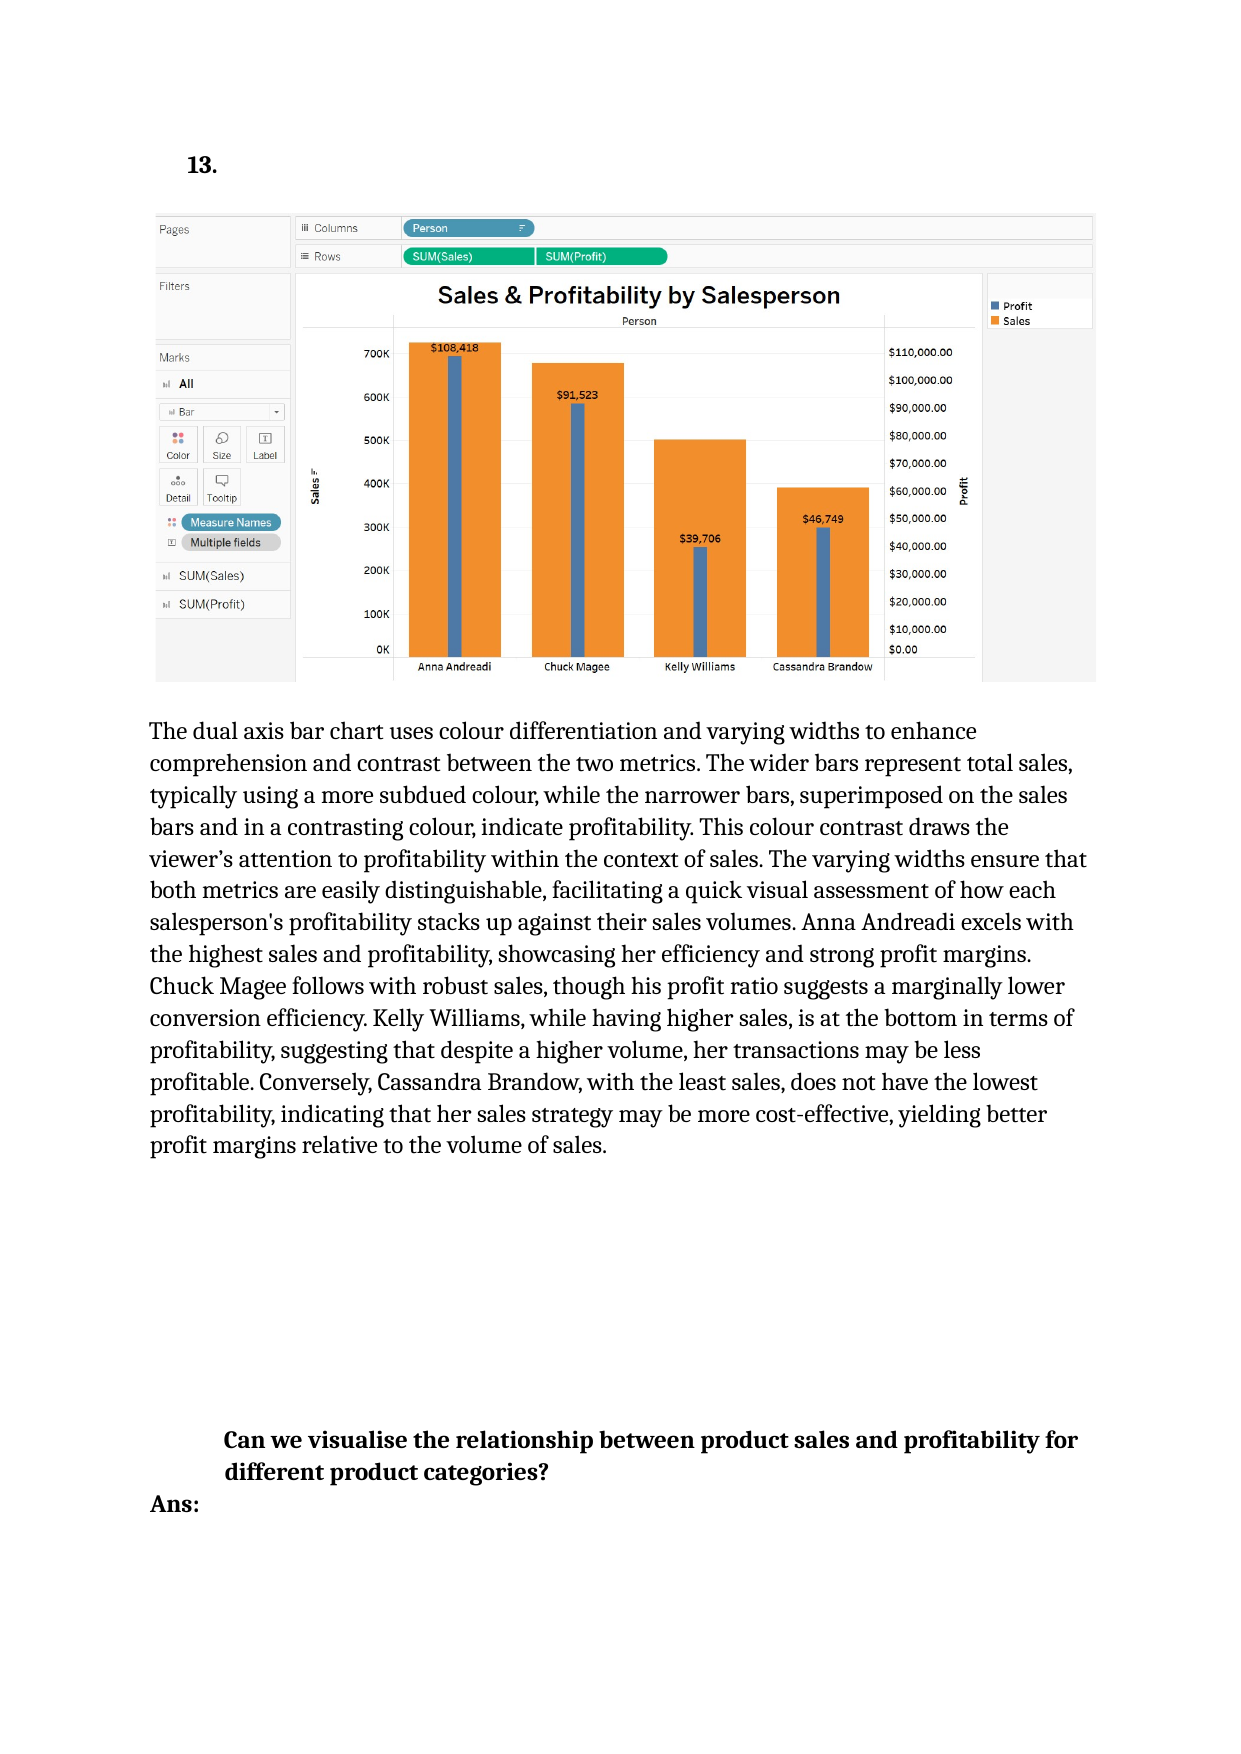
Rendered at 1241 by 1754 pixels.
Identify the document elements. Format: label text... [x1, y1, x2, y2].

text Ans: [150, 1490, 1092, 1519]
text Can we visualise the relationship between product sales and profitability for different product categories? [223, 1426, 1092, 1486]
text The dual axis bar chart uses colour differentiation and varying widths to enhance comprehension and contrast between the two metrics. The wider bars represent total sales, typically using a more subdued colour, while the narrower bars, superimposed on the sales bars and in a contrasting colour, indicate profitability. This colour contrast draws the viewer’s attention to profitability within the context of sales. The varying widths ensure that both metrics are easily distinguishable, facilitating a quick visual assessment of how each salesperson's profitability stacks up against their sales volumes. Anna Andreadi excels with the highest sales and profitability, showcasing her efficiency and strong profit margins. Chuck Magee follows with robust sales, though his profit ratio suggests a marginally lower conversion efficiency. Kelly Williams, while having higher sales, is at the bottom in terms of profitability, suggesting that despite a higher volume, her transactions may be less profitable. Conversely, Cassandra Brandow, with the least sales, does not have the lowest profitability, indicating that her sales strategy may be more cost-effective, yielding better profit margins relative to the volume of sales. [148, 717, 1090, 1160]
picture [155, 213, 1097, 682]
